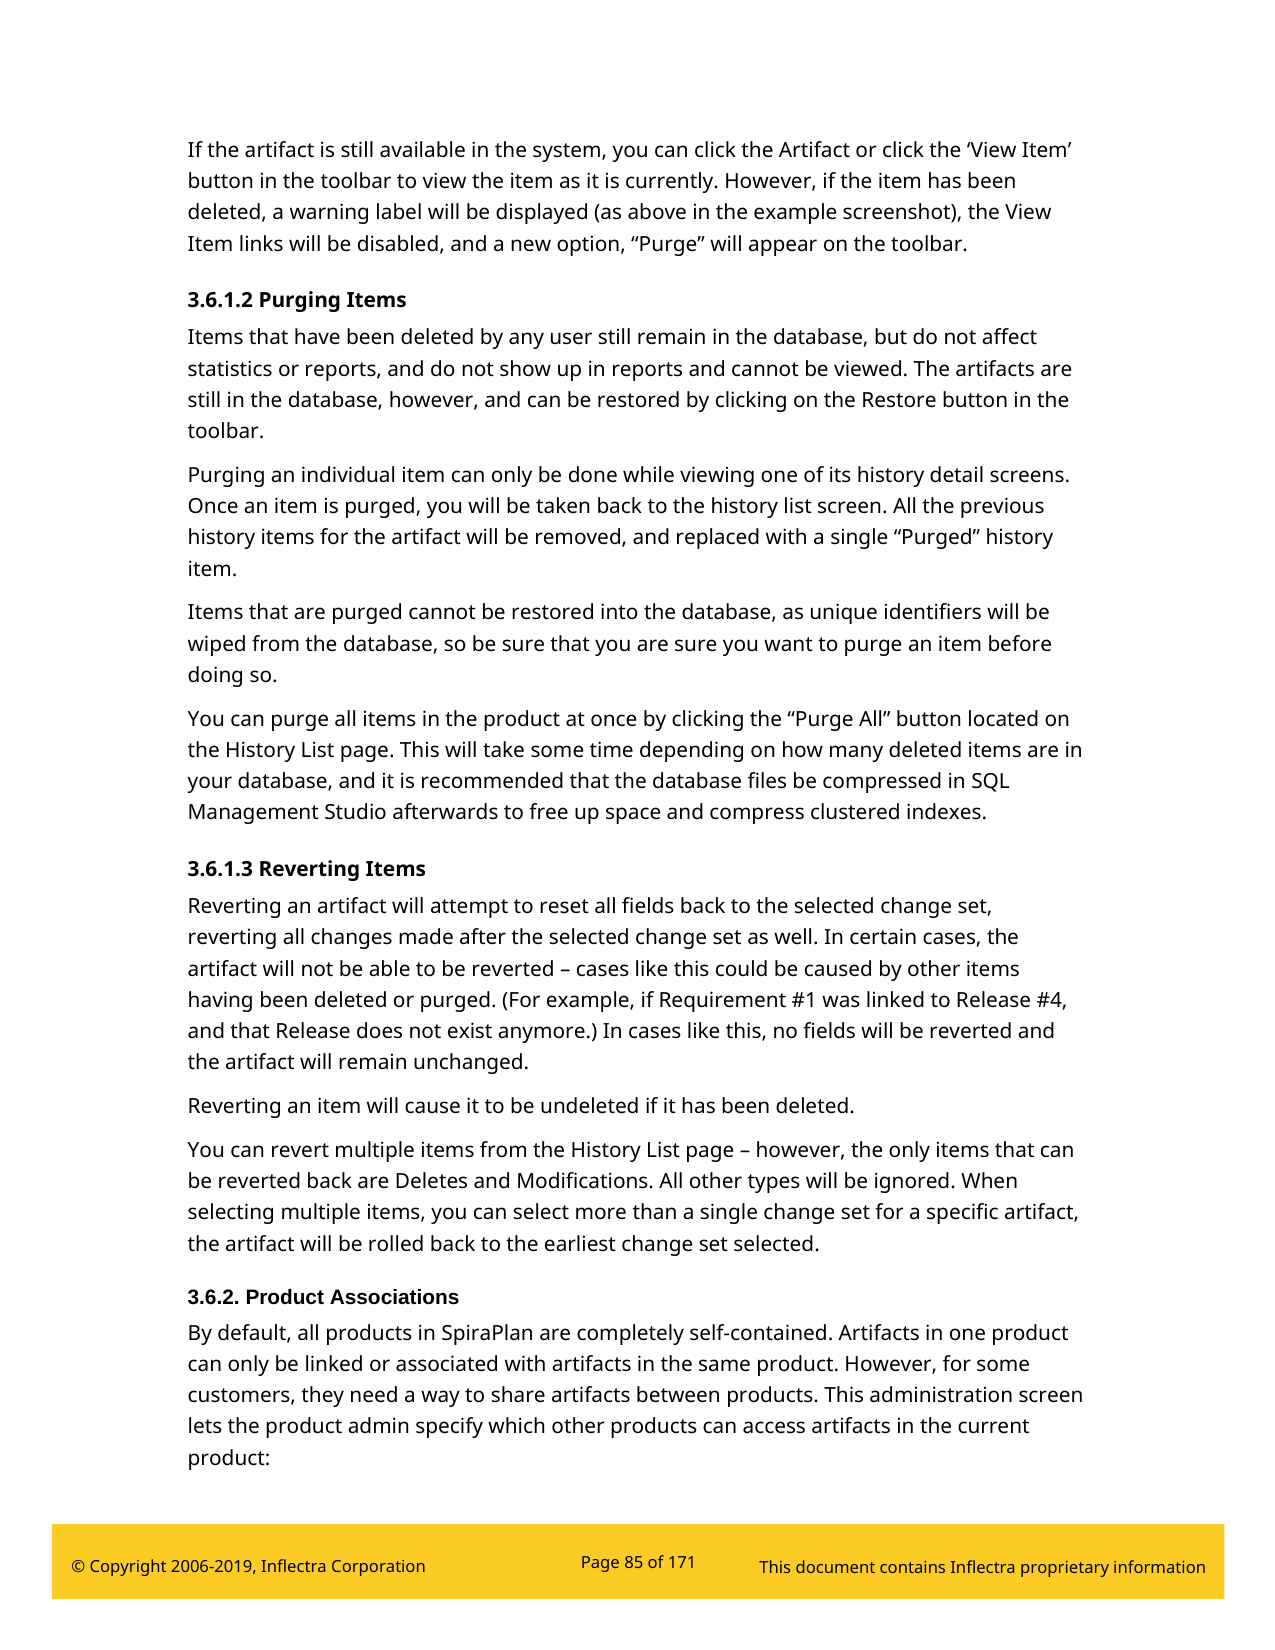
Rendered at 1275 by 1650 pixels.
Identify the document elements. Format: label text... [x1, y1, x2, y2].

subtitle 3.6.2. Product Associations [187, 1285, 1087, 1309]
subtitle 3.6.1.3 Reverting Items [187, 854, 1087, 882]
text Purging an individual item can only be done while viewing one of its history detail screens. Once an item is purged, you will be taken back to the history list screen. All the previous history items for the artifact will be removed, and replaced with a single “Purged” history item. [187, 460, 1087, 582]
subtitle 3.6.1.2 Purging Items [187, 285, 1087, 313]
text Items that are purged cannot be restored into the database, as unique identifiers will be wiped from the database, so be sure that you are sure you want to purge an item before doing so. [187, 597, 1087, 688]
text Reverting an item will cause it to be undeleted if it has been deleted. [187, 1091, 1087, 1120]
text Reverting an artifact will attempt to reset all fields back to the selected change set, reverting all changes made after the selected change set as well. In certain cases, the artifact will not be able to be reverted – cases like this could be caused by other items having been deleted or purged. (For example, if Requirement #1 was linked to Release #4, and that Release does not exist anymore.) In cases like this, no fields will be reverted and the artifact will remain unchanged. [187, 891, 1087, 1076]
text You can revert multiple items from the History List page – however, the only items that can be reverted back are Deletes and Modifications. All other types will be ignored. When selecting multiple items, you can select more than a single change set for a specific artifact, the artifact will be rolled back to the earliest change set selected. [187, 1135, 1087, 1257]
text If the artifact is still available in the system, you can click the Artifact or click the ‘View Item’ button in the toolbar to view the item as it is currently. However, if the item has been deleted, a warning label will be displayed (as above in the example screenshot), the View Item links will be disabled, and a new option, “Purge” will appear on the toolbar. [187, 135, 1087, 257]
text By default, all products in SpiraPlan are completely self-contained. Artifacts in one product can only be linked or associated with artifacts in the same product. However, for some customers, they need a way to share artifacts between products. This administration screen lets the product admin specify which other products can access artifacts in the current product: [187, 1318, 1087, 1471]
text You can purge all items in the product at once by clicking the “Purge All” button located on the History List page. This will take some time depending on how many deleted items are in your database, and it is recommended that the database files be compressed in SQL Management Studio afterwards to free up space and compress clustered indexes. [187, 704, 1087, 826]
text Items that have been deleted by any user still remain in the database, but do not affect statistics or reports, and do not show up in reports and cannot be viewed. The artifacts are still in the database, however, and can be restored by clicking on the Restore button in the toolbar. [187, 322, 1087, 445]
